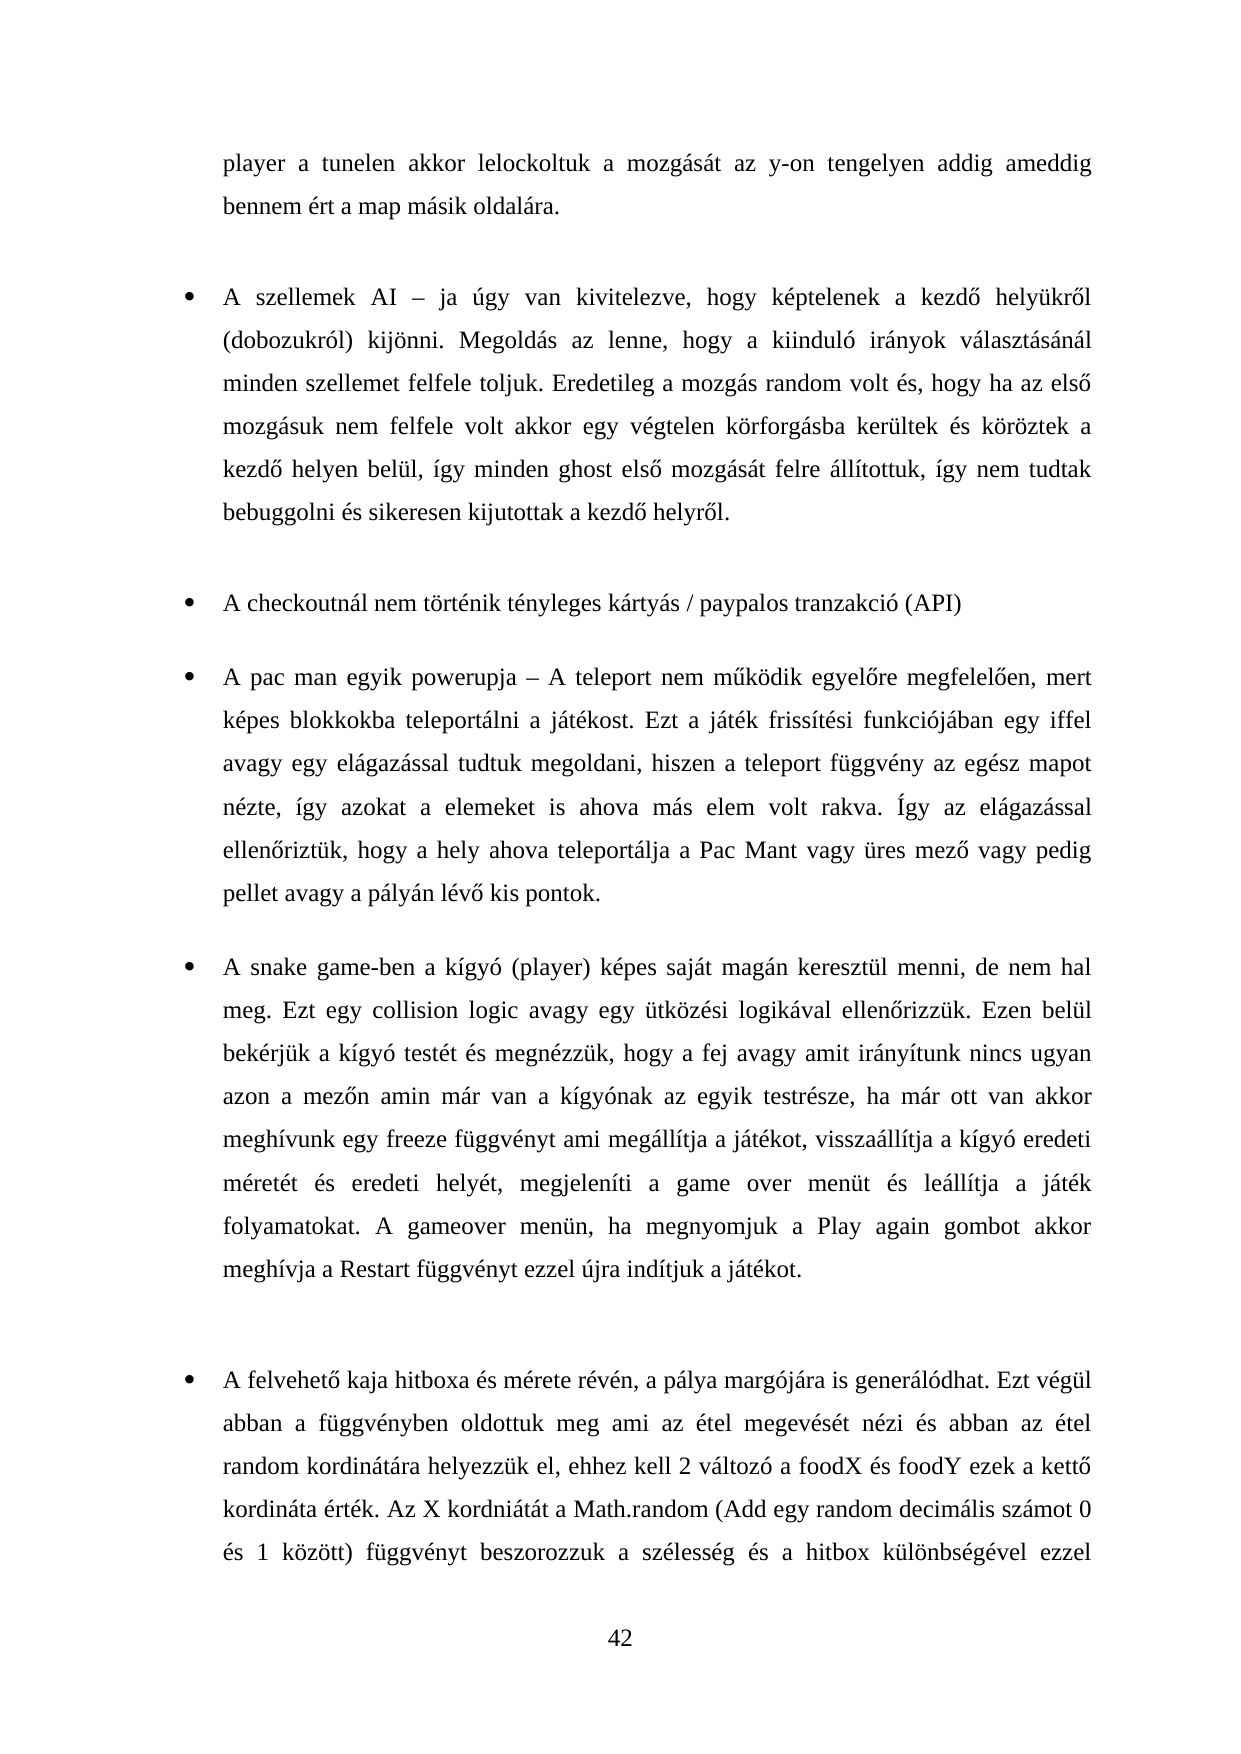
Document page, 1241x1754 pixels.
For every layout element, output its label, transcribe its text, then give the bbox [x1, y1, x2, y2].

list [185, 1365, 1093, 1566]
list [185, 148, 1093, 219]
list A pac man egyik powerupja – A teleport nem működik egyelőre megfelelően, mert képes blokkokba teleportálni a játékost. Ezt a játék frissítési funkciójában egy iffel avagy egy elágazással tudtuk megoldani, hiszen a teleport függvény az egész mapot nézte, így azokat a elemeket is ahova más elem volt rakva. Így az elágazással ellenőriztük, hogy a hely ahova teleportálja a Pac Mant vagy üres mező vagy pedig pellet avagy a pályán lévő kis pontok. [185, 662, 1093, 907]
list A szellemek AI – ja úgy van kivitelezve, hogy képtelenek a kezdő helyükről (dobozukról) kijönni. Megoldás az lenne, hogy a kiinduló irányok választásánál minden szellemet felfele toljuk. Eredetileg a mozgás random volt és, hogy ha az első mozgásuk nem felfele volt akkor egy végtelen körforgásba kerültek és köröztek a kezdő helyen belül, így minden ghost első mozgását felre állítottuk, így nem tudtak bebuggolni és sikeresen kijutottak a kezdő helyről. [185, 282, 1093, 526]
list A checkoutnál nem történik tényleges kártyás / paypalos tranzakció (API) [185, 588, 1093, 617]
list A snake game-ben a kígyó (player) képes saját magán keresztül menni, de nem hal meg. Ezt egy collision logic avagy egy ütközési logikával ellenőrizzük. Ezen belül bekérjük a kígyó testét és megnézzük, hogy a fej avagy amit irányítunk nincs ugyan azon a mezőn amin már van a kígyónak az egyik testrésze, ha már ott van akkor meghívunk egy freeze függvényt ami megállítja a játékot, visszaállítja a kígyó eredeti méretét és eredeti helyét, megjeleníti a game over menüt és leállítja a játék folyamatokat. A gameover menün, ha megnyomjuk a Play again gombot akkor meghívja a Restart függvényt ezzel újra indítjuk a játékot. [185, 952, 1093, 1283]
